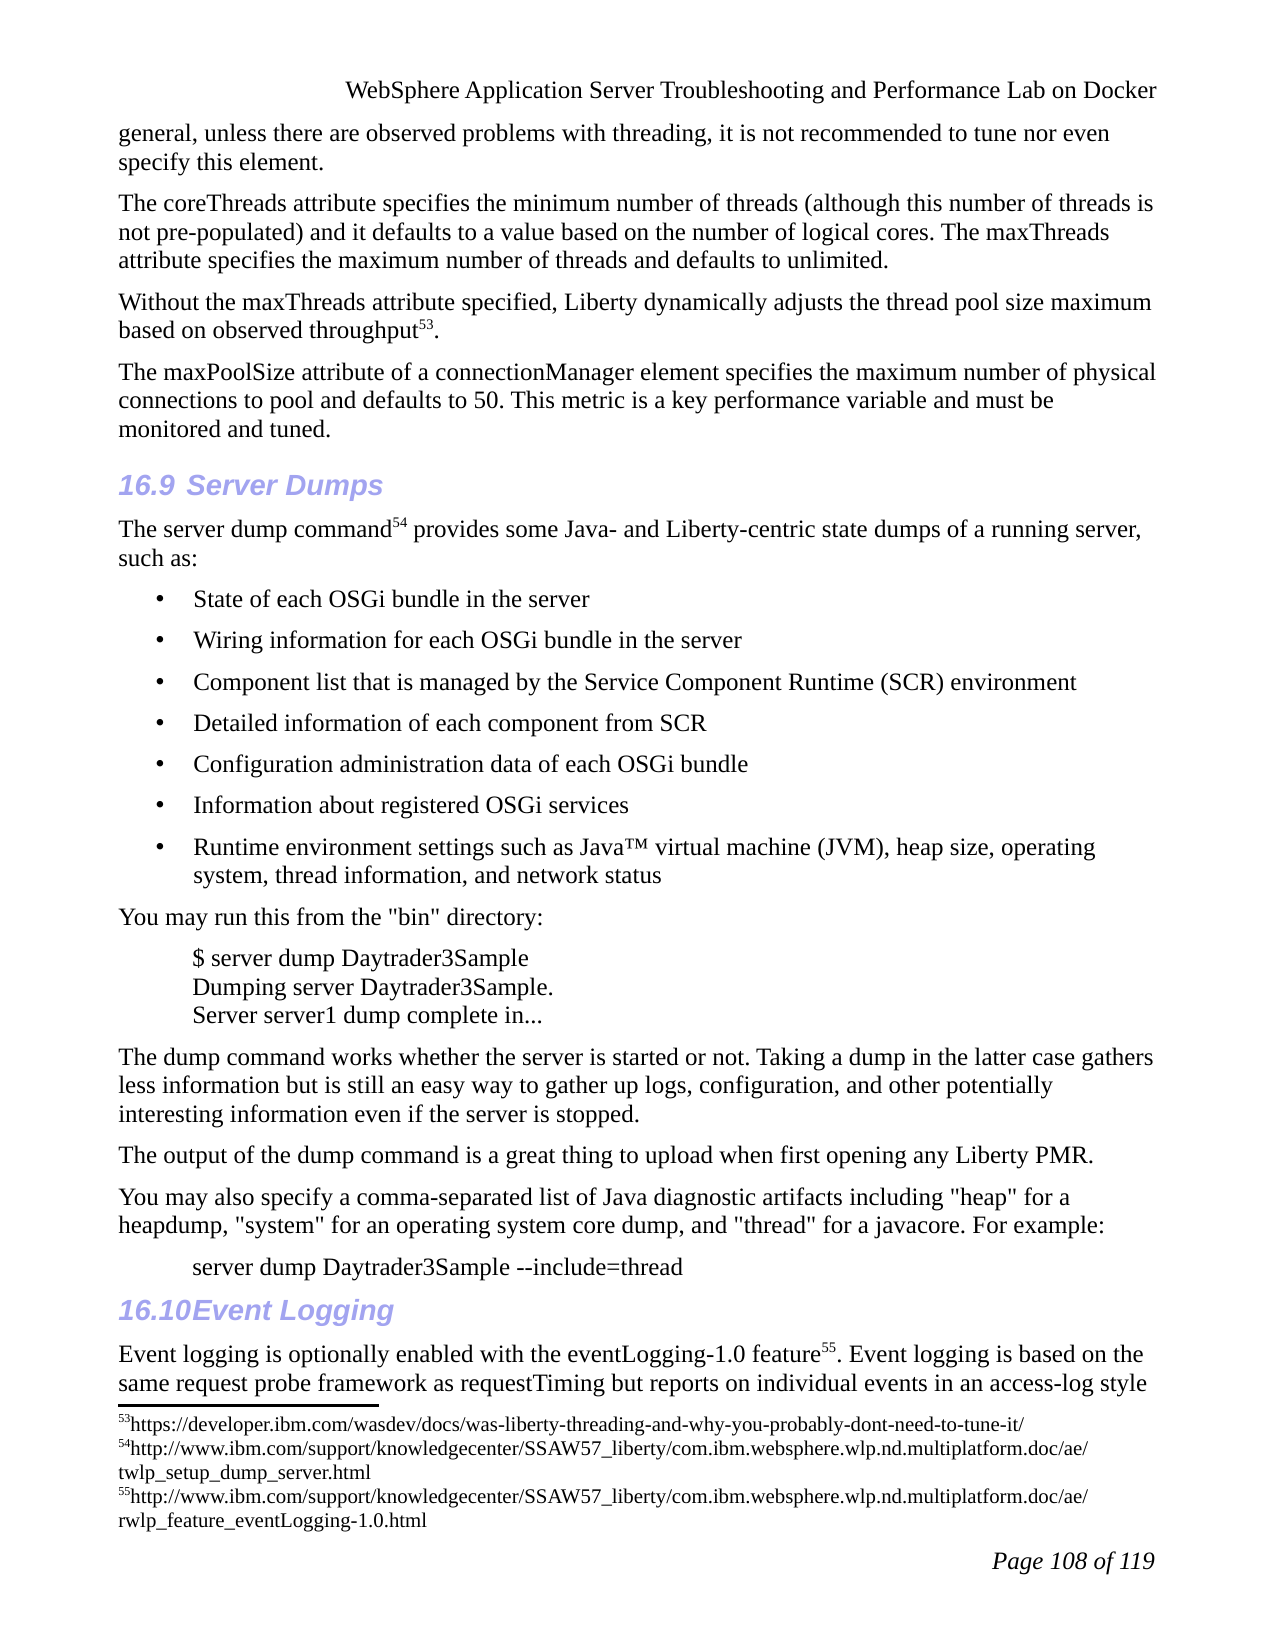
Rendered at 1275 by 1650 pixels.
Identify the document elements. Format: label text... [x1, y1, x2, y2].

text Without the maxThreads attribute specified, Liberty dynamically adjusts the thread pool size maximum based on observed throughput. [118, 287, 1157, 344]
text The server dump command provides some Java- and Liberty-centric state dumps of a running server, such as: [118, 514, 1157, 572]
text The maxPoolSize attribute of a connectionManager element specifies the maximum number of physical connections to pool and defaults to 50. This metric is a key performance variable and must be monitored and tuned. [118, 357, 1157, 443]
list Information about registered OSGi services [156, 790, 1157, 819]
list Runtime environment settings such as Java™ virtual machine (JVM), heap size, operating system, thread information, and network status [156, 832, 1157, 889]
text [118, 118, 1157, 176]
list Wiring information for each OSGi bundle in the server [156, 625, 1157, 654]
subtitle Server Dumps [118, 468, 1157, 502]
text The output of the dump command is a great thing to upload when first opening any Liberty PMR. [118, 1140, 1157, 1169]
text The coreThreads attribute specifies the minimum number of threads (although this number of threads is not pre-populated) and it defaults to a value based on the number of logical cores. The maxThreads attribute specifies the maximum number of threads and defaults to unlimited. [118, 188, 1157, 274]
text server dump Daytrader3Sample --include=thread [192, 1252, 1157, 1280]
text $ server dump Daytrader3Sample Dumping server Daytrader3Sample. Server server1 dump complete in... [192, 943, 1157, 1029]
text You may run this from the "bin" directory: [118, 902, 1157, 930]
list Detailed information of each component from SCR [156, 708, 1157, 737]
text You may also specify a comma-separated list of Java diagnostic artifacts including "heap" for a heapdump, "system" for an operating system core dump, and "thread" for a javacore. For example: [118, 1182, 1157, 1239]
list Component list that is managed by the Service Component Runtime (SCR) environment [156, 667, 1157, 695]
list State of each OSGi bundle in the server [156, 584, 1157, 613]
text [118, 1339, 1157, 1396]
list Configuration administration data of each OSGi bundle [156, 749, 1157, 778]
subtitle Event Logging [118, 1293, 1157, 1326]
text The dump command works whether the server is started or not. Taking a dump in the latter case gathers less information but is still an easy way to gather up logs, configuration, and other potentially interesting information even if the server is stopped. [118, 1042, 1157, 1128]
